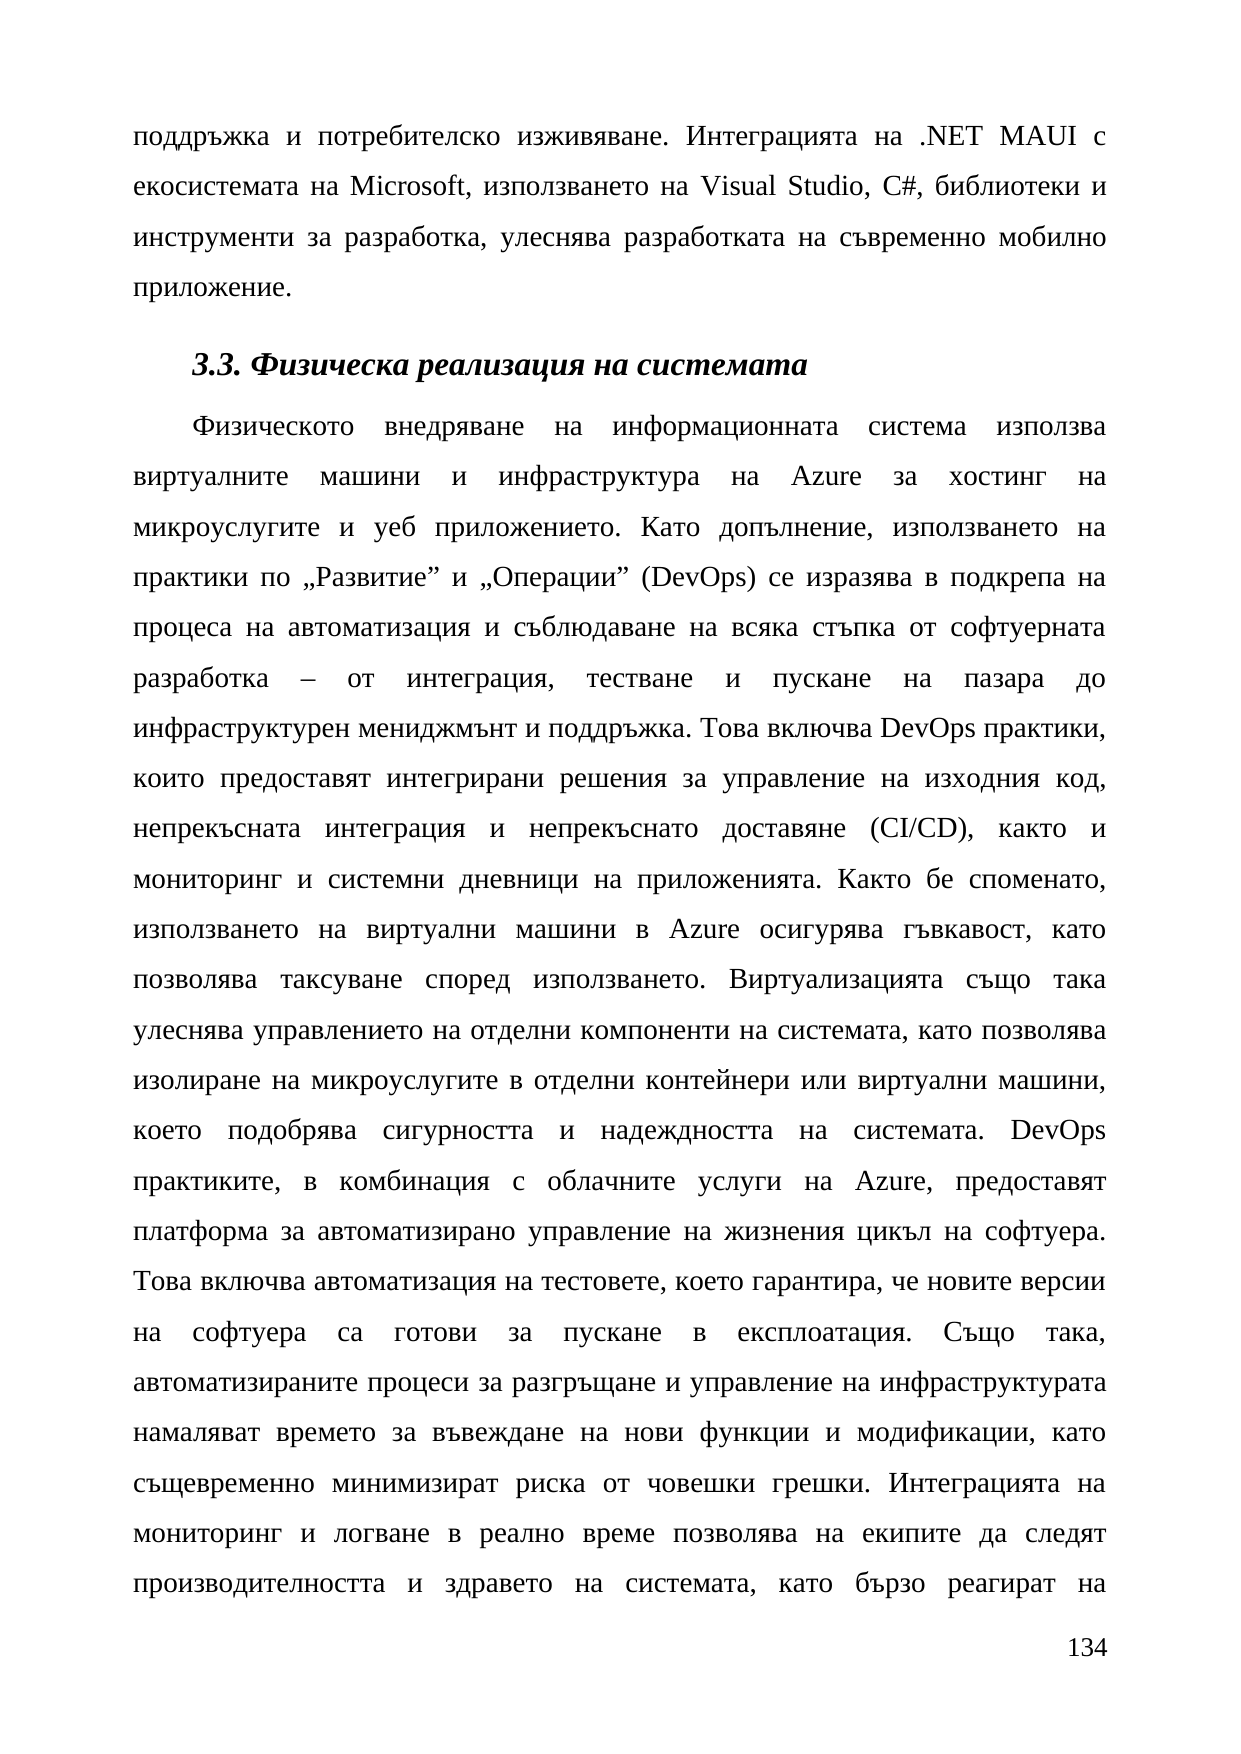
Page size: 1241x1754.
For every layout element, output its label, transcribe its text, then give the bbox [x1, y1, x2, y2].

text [133, 408, 1107, 1599]
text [133, 118, 1107, 303]
subtitle 3.3. Физическа реализация на системата [133, 344, 1107, 383]
